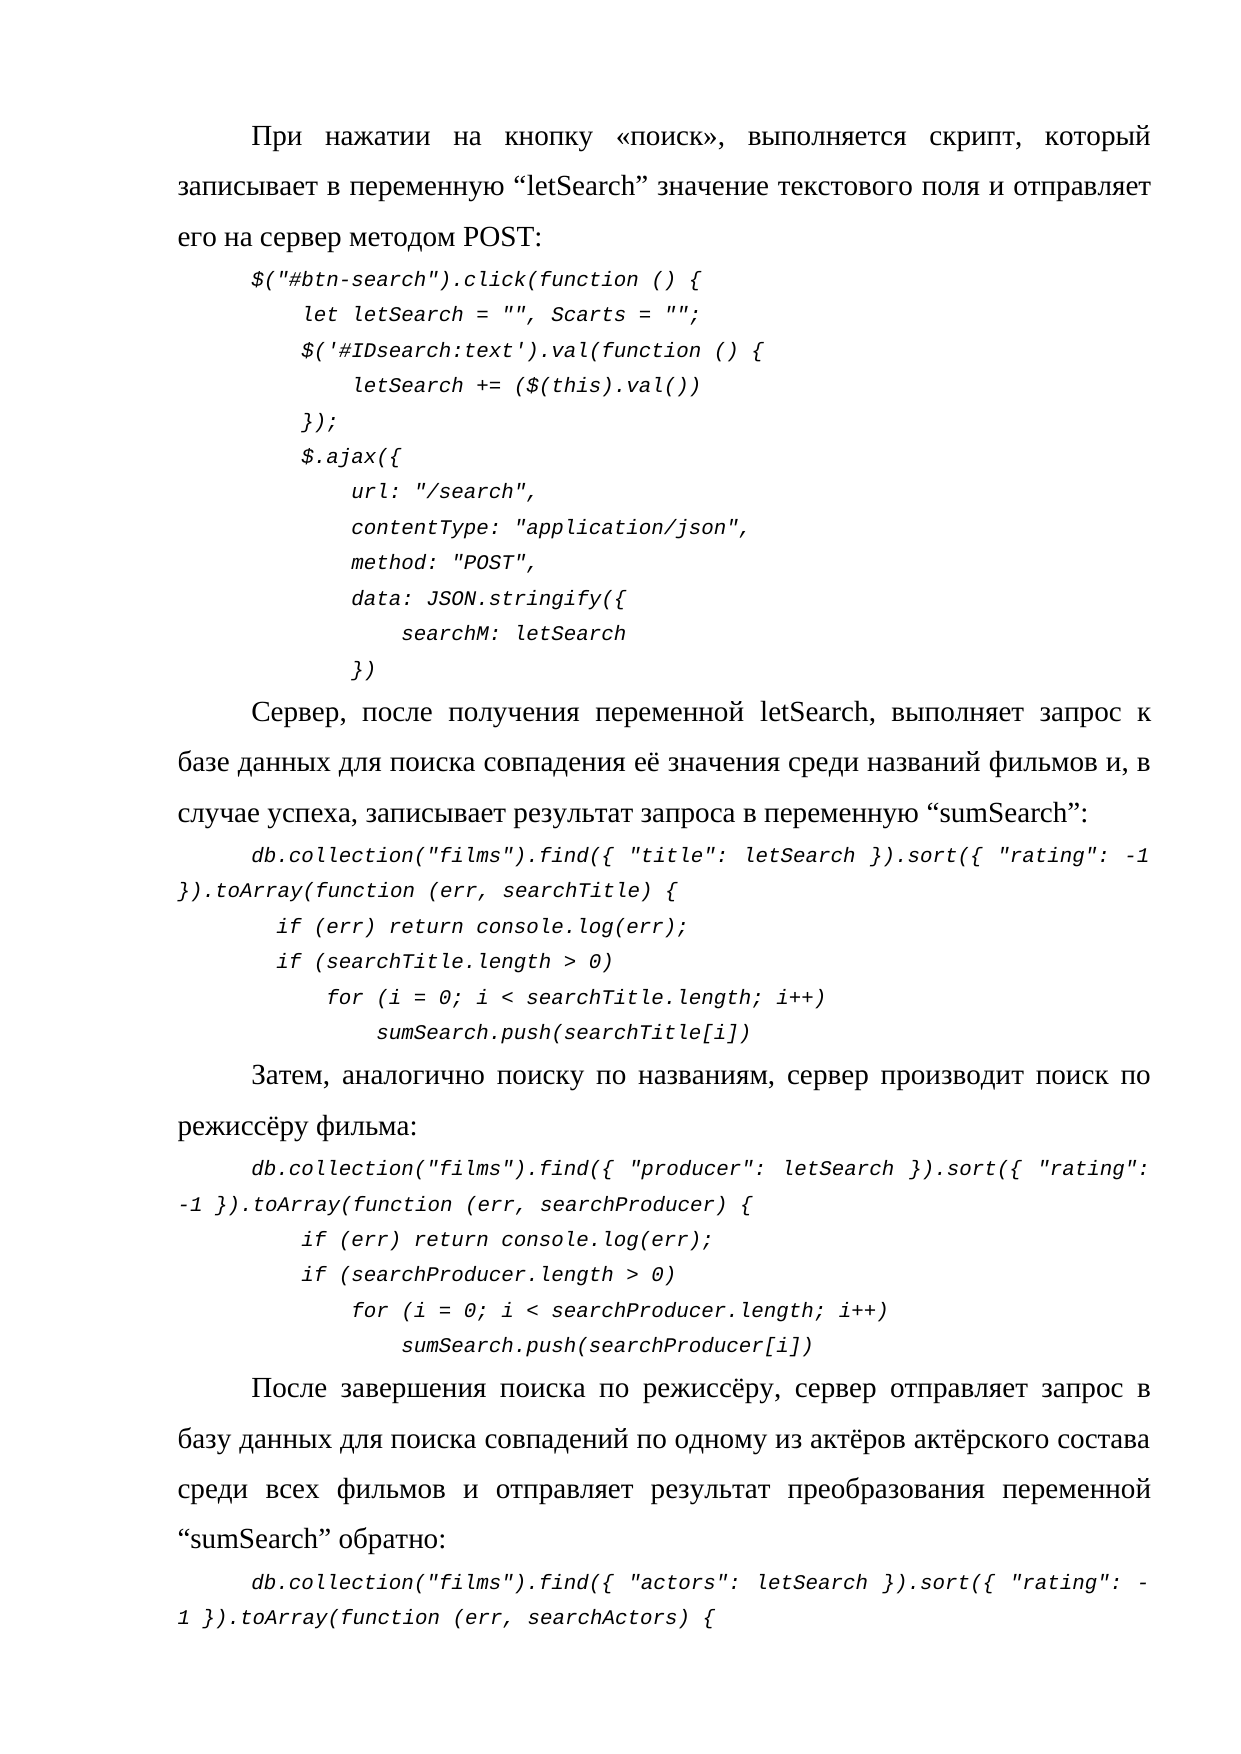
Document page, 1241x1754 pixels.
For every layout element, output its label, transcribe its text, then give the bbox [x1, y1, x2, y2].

text При нажатии на кнопку «поиск», выполняется скрипт, который записывает в переменную “letSearch” значение текстового поля и отправляет его на сервер методом POST: [177, 118, 1152, 252]
text contentType: "application/json", [177, 517, 1152, 541]
text url: "/search", [177, 482, 1152, 505]
text sumSearch.push(searchProducer[i]) [177, 1335, 1152, 1359]
text let letSearch = "", Scarts = ""; [177, 304, 1152, 328]
text if (searchProducer.length > 0) [177, 1264, 1152, 1288]
text for (i = 0; i < searchTitle.length; i++) [177, 987, 1152, 1010]
text }) [177, 659, 1152, 682]
text method: "POST", [177, 552, 1152, 576]
text $("#btn-search").click(function () { [177, 269, 1152, 293]
text $('#IDsearch:text').val(function () { [177, 340, 1152, 363]
text sumSearch.push(searchTitle[i]) [177, 1022, 1152, 1046]
text letSearch += ($(this).val()) [177, 375, 1152, 399]
text После завершения поиска по режиссёру, сервер отправляет запрос в базу данных для поиска совпадений по одному из актёров актёрского состава среди всех фильмов и отправляет результат преобразования переменной “sumSearch” обратно: [177, 1371, 1152, 1555]
text if (searchTitle.length > 0) [177, 951, 1152, 975]
text db.collection("films").find({ "actors": letSearch }).sort({ "rating": -1 }).toArray(function (err, searchActors) { [177, 1572, 1152, 1631]
text Затем, аналогично поиску по названиям, сервер производит поиск по режиссёру фильма: [177, 1057, 1152, 1141]
text db.collection("films").find({ "title": letSearch }).sort({ "rating": -1 }).toArray(function (err, searchTitle) { [177, 845, 1152, 904]
text if (err) return console.log(err); [177, 916, 1152, 939]
text searchM: letSearch [177, 623, 1152, 647]
text db.collection("films").find({ "producer": letSearch }).sort({ "rating": -1 }).toArray(function (err, searchProducer) { [177, 1158, 1152, 1217]
text }); [177, 411, 1152, 434]
text $.ajax({ [177, 446, 1152, 470]
text data: JSON.stringify({ [177, 588, 1152, 611]
text if (err) return console.log(err); [177, 1229, 1152, 1253]
text for (i = 0; i < searchProducer.length; i++) [177, 1300, 1152, 1323]
text Сервер, после получения переменной letSearch, выполняет запрос к базе данных для поиска совпадения её значения среди названий фильмов и, в случае успеха, записывает результат запроса в переменную “sumSearch”: [177, 694, 1152, 828]
